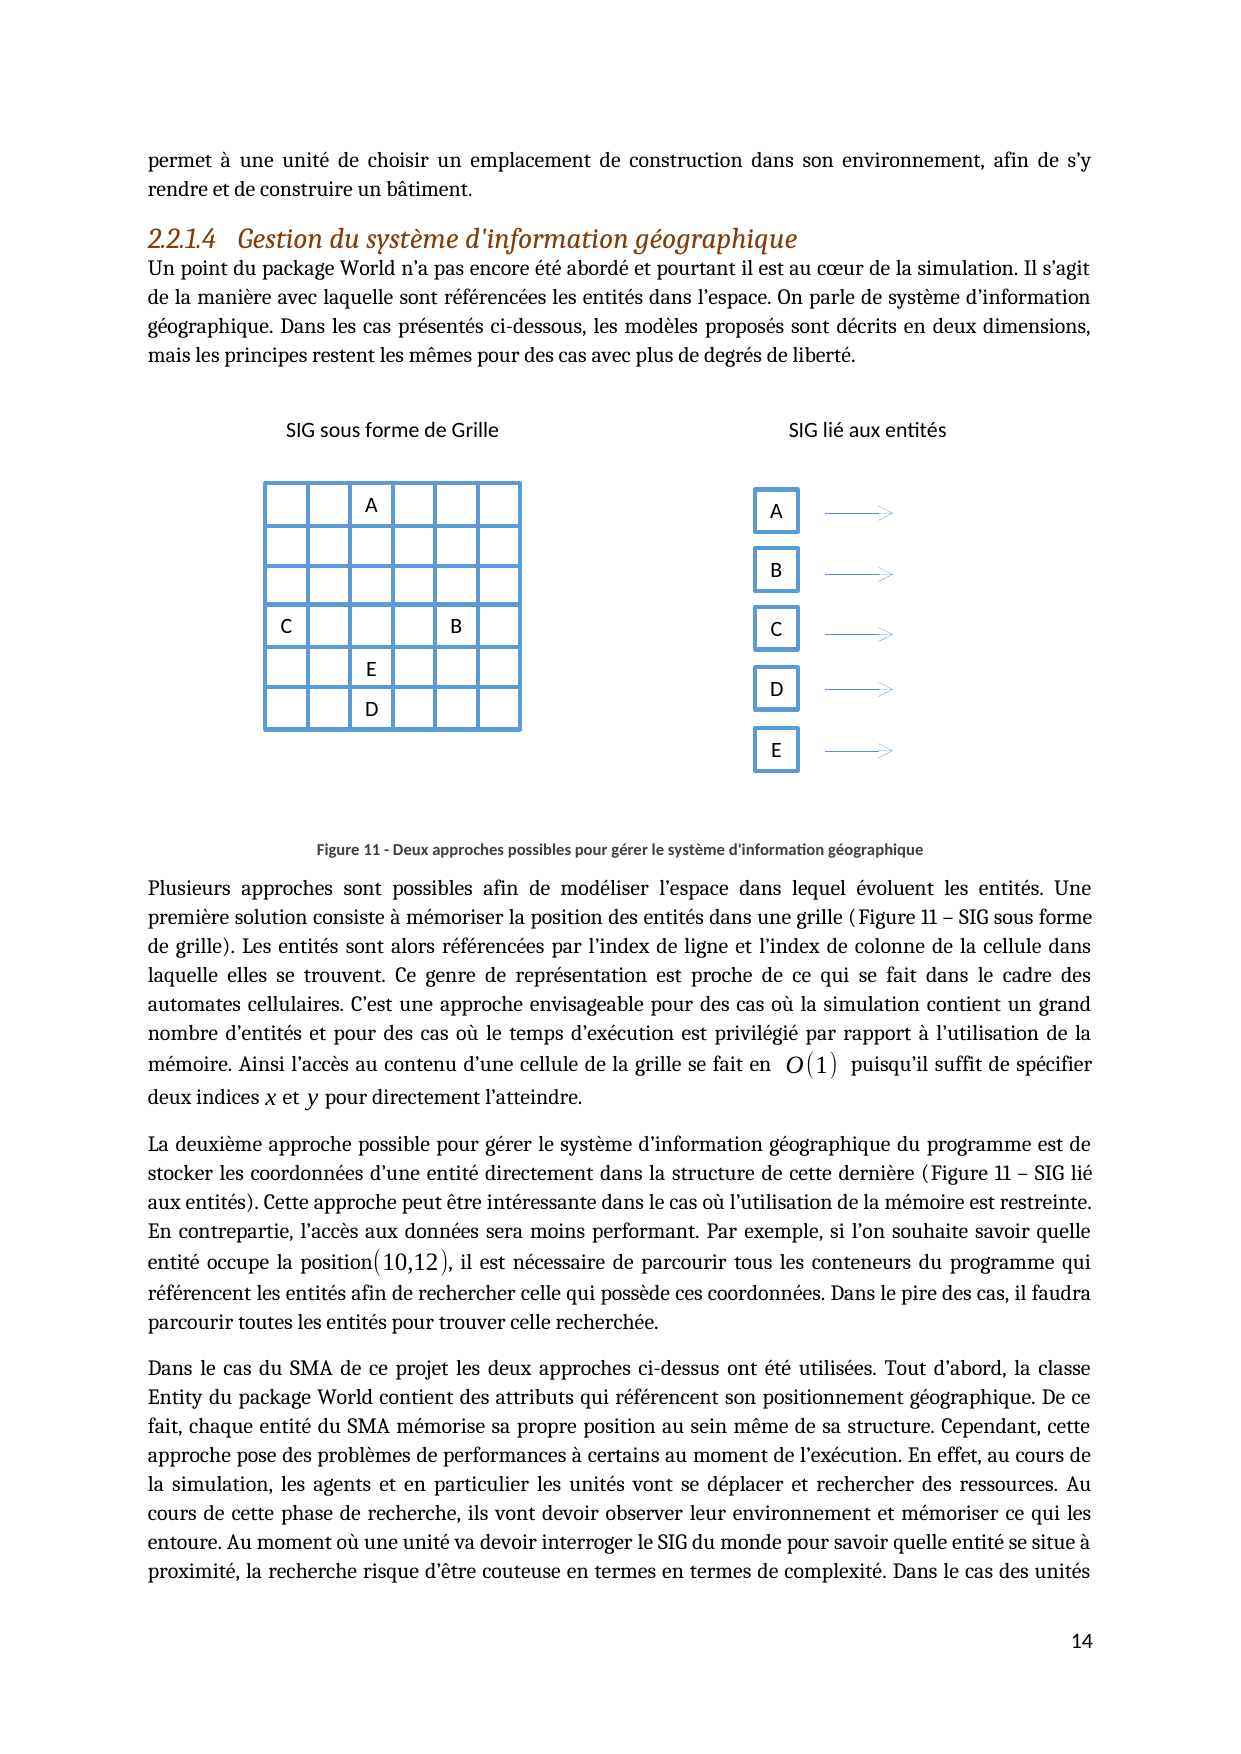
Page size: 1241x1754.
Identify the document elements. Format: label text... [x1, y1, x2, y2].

text La deuxième approche possible pour gérer le système d’information géographique du programme est de stocker les coordonnées d’une entité directement dans la structure de cette dernière (Figure 11 – SIG lié aux entités). Cette approche peut être intéressante dans le cas où l’utilisation de la mémoire est restreinte. En contrepartie, l’accès aux données sera moins performant. Par exemple, si l’on souhaite savoir quelle entité occupe la position, il est nécessaire de parcourir tous les conteneurs du programme qui référencent les entités afin de rechercher celle qui possède ces coordonnées. Dans le pire des cas, il faudra parcourir toutes les entités pour trouver celle recherchée. [148, 1131, 1093, 1335]
subtitle Gestion du système d'information géographique [148, 222, 1093, 256]
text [148, 1356, 1093, 1583]
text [148, 148, 1093, 202]
text Figure 11 - Deux approches possibles pour gérer le système d'information géographique [148, 839, 1093, 859]
text Un point du package World n’a pas encore été abordé et pourtant il est au cœur de la simulation. Il s’agit de la manière avec laquelle sont référencées les entités dans l’espace. On parle de système d’information géographique. Dans les cas présentés ci-dessous, les modèles proposés sont décrits en deux dimensions, mais les principes restent les mêmes pour des cas avec plus de degrés de liberté. [148, 256, 1093, 368]
text Plusieurs approches sont possibles afin de modéliser l’espace dans lequel évoluent les entités. Une première solution consiste à mémoriser la position des entités dans une grille (Figure 11 – SIG sous forme de grille). Les entités sont alors référencées par l’index de ligne et l’index de colonne de la cellule dans laquelle elles se trouvent. Ce genre de représentation est proche de ce qui se fait dans le cadre des automates cellulaires. C’est une approche envisageable pour des cas où la simulation contient un grand nombre d’entités et pour des cas où le temps d’exécution est privilégié par rapport à l’utilisation de la mémoire. Ainsi l’accès au contenu d’une cellule de la grille se fait en puisqu’il suffit de spécifier deux indices et pour directement l’atteindre. [148, 876, 1093, 1111]
